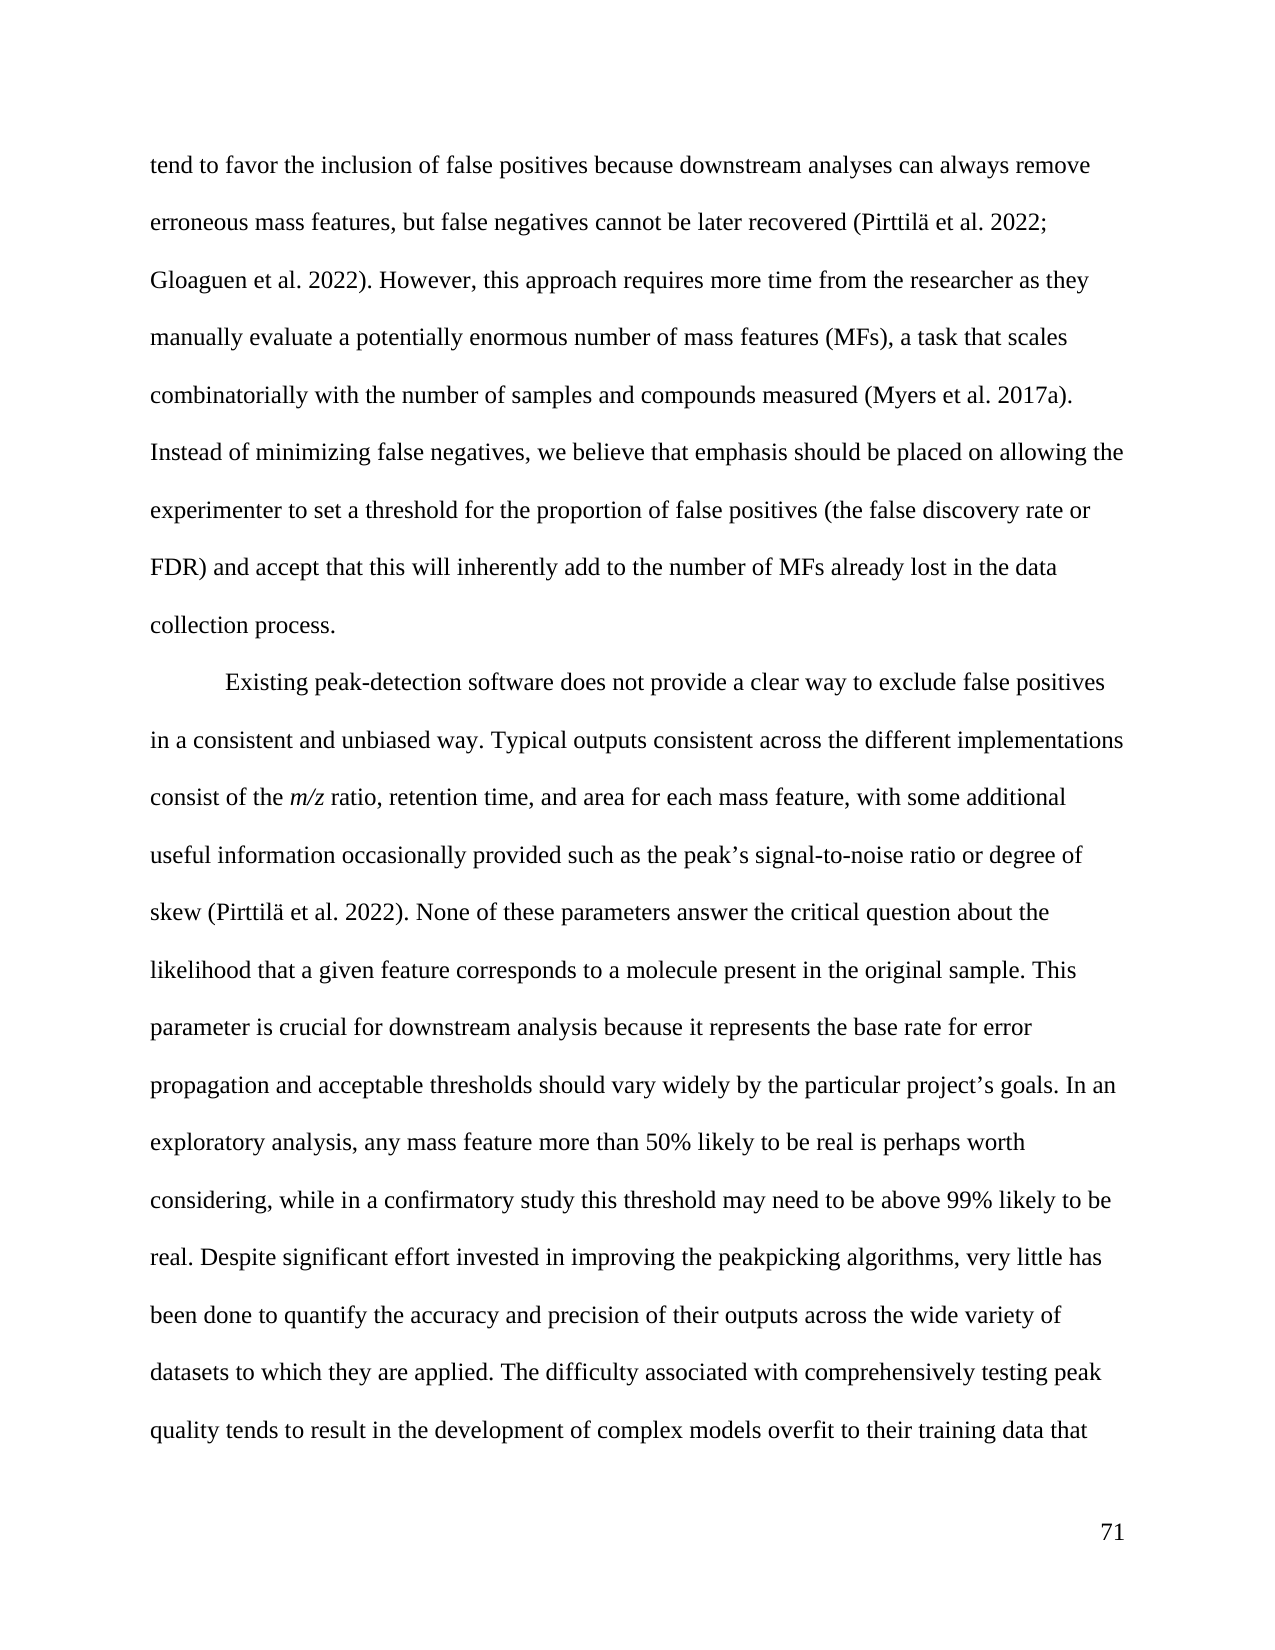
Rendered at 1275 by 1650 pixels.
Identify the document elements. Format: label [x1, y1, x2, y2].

text [150, 667, 1125, 1444]
text [150, 150, 1125, 639]
